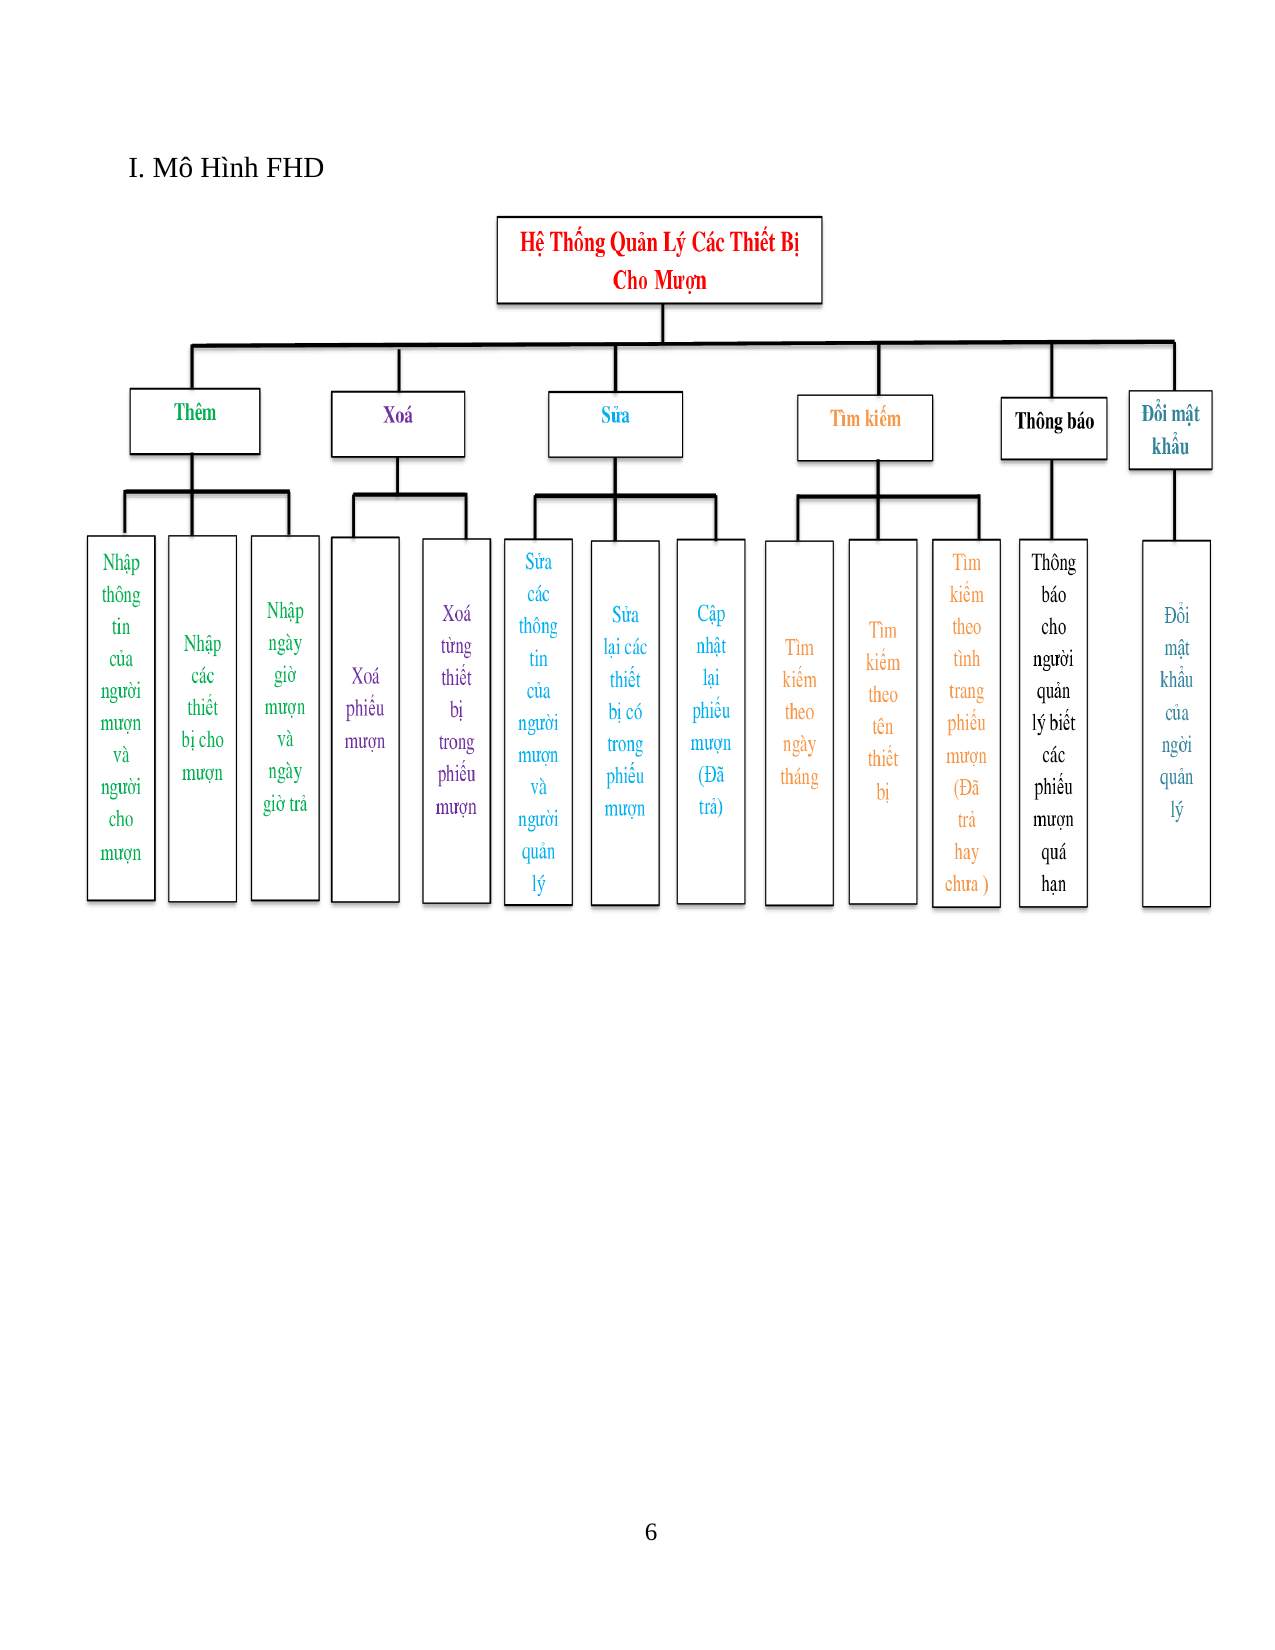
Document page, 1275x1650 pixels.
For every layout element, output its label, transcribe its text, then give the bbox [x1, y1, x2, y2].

text I. Mô Hình FHD [84, 150, 1181, 197]
picture [84, 197, 1216, 1436]
